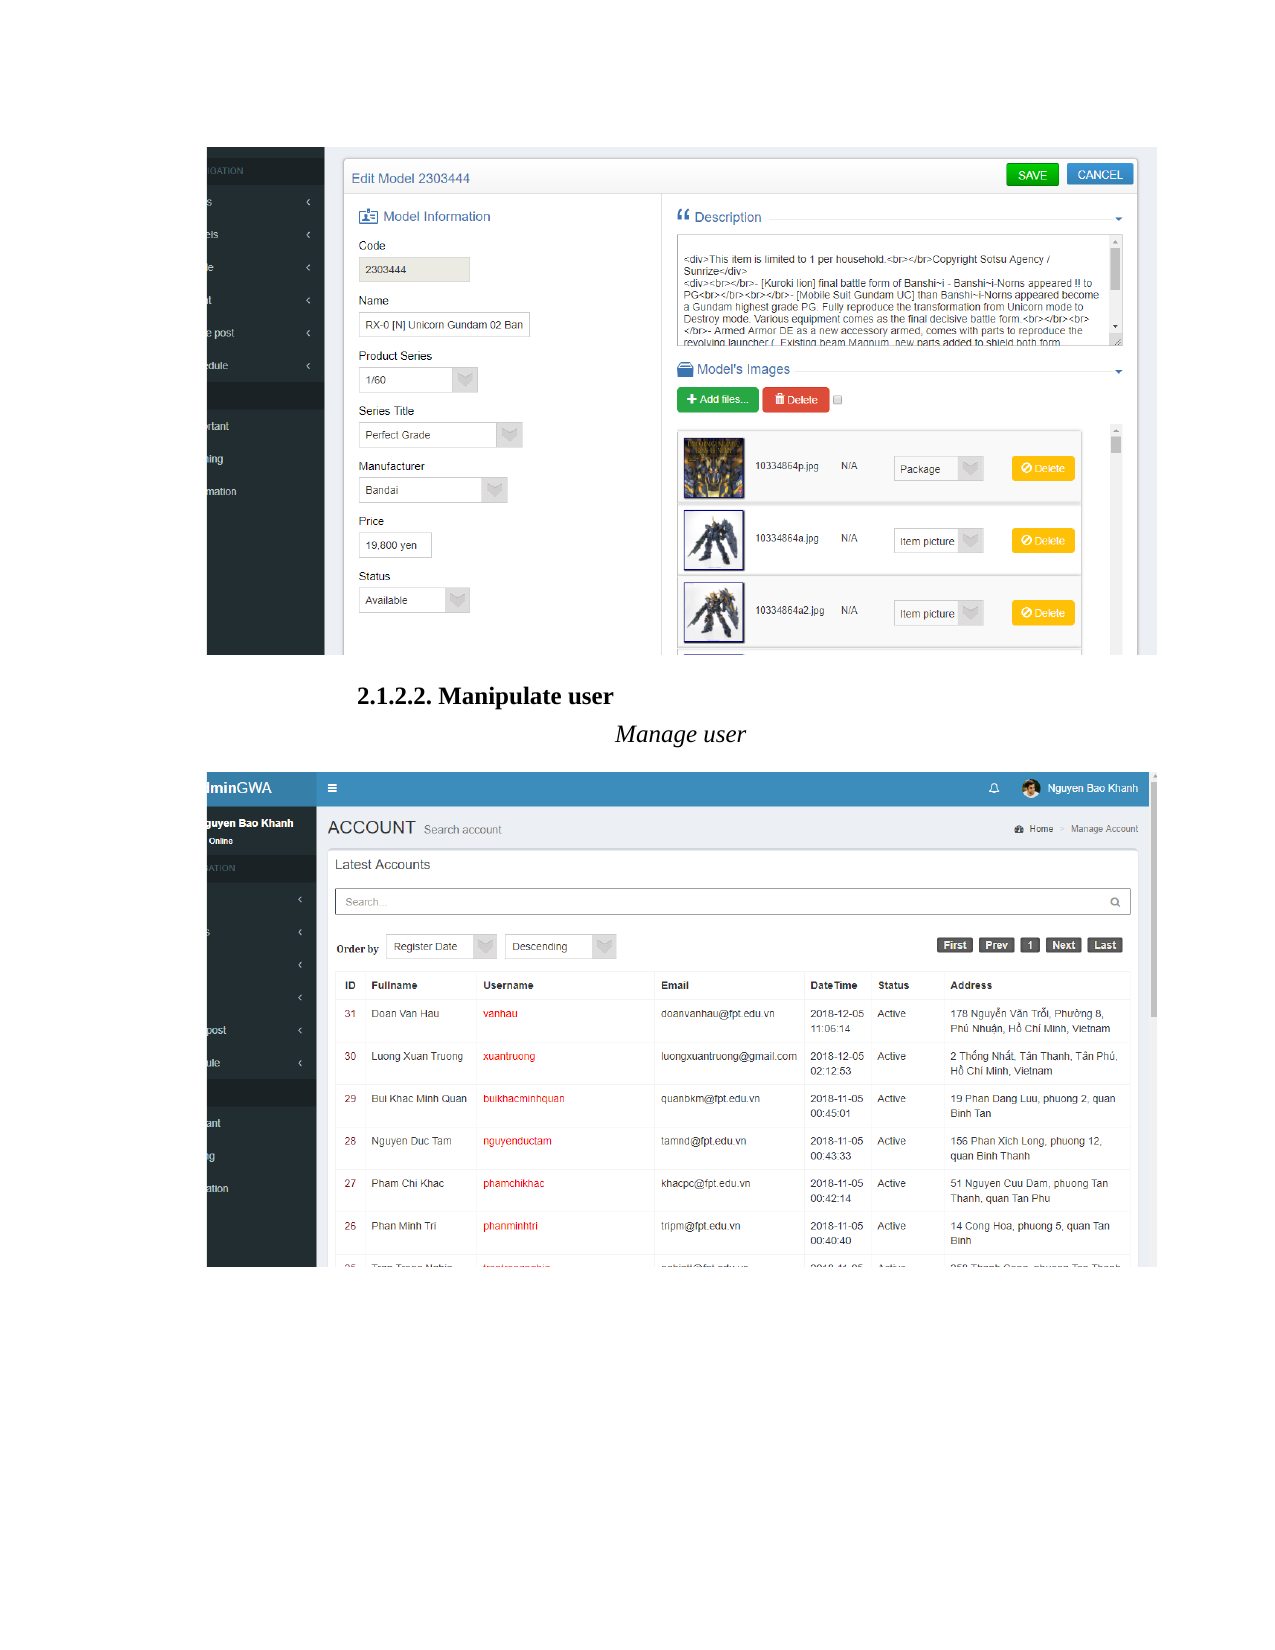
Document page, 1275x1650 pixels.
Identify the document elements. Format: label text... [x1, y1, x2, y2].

subtitle 2.1.2.2. Manipulate user [207, 681, 1157, 710]
text Manage user [207, 719, 1157, 747]
picture [206, 147, 1157, 655]
picture [206, 772, 1157, 1267]
